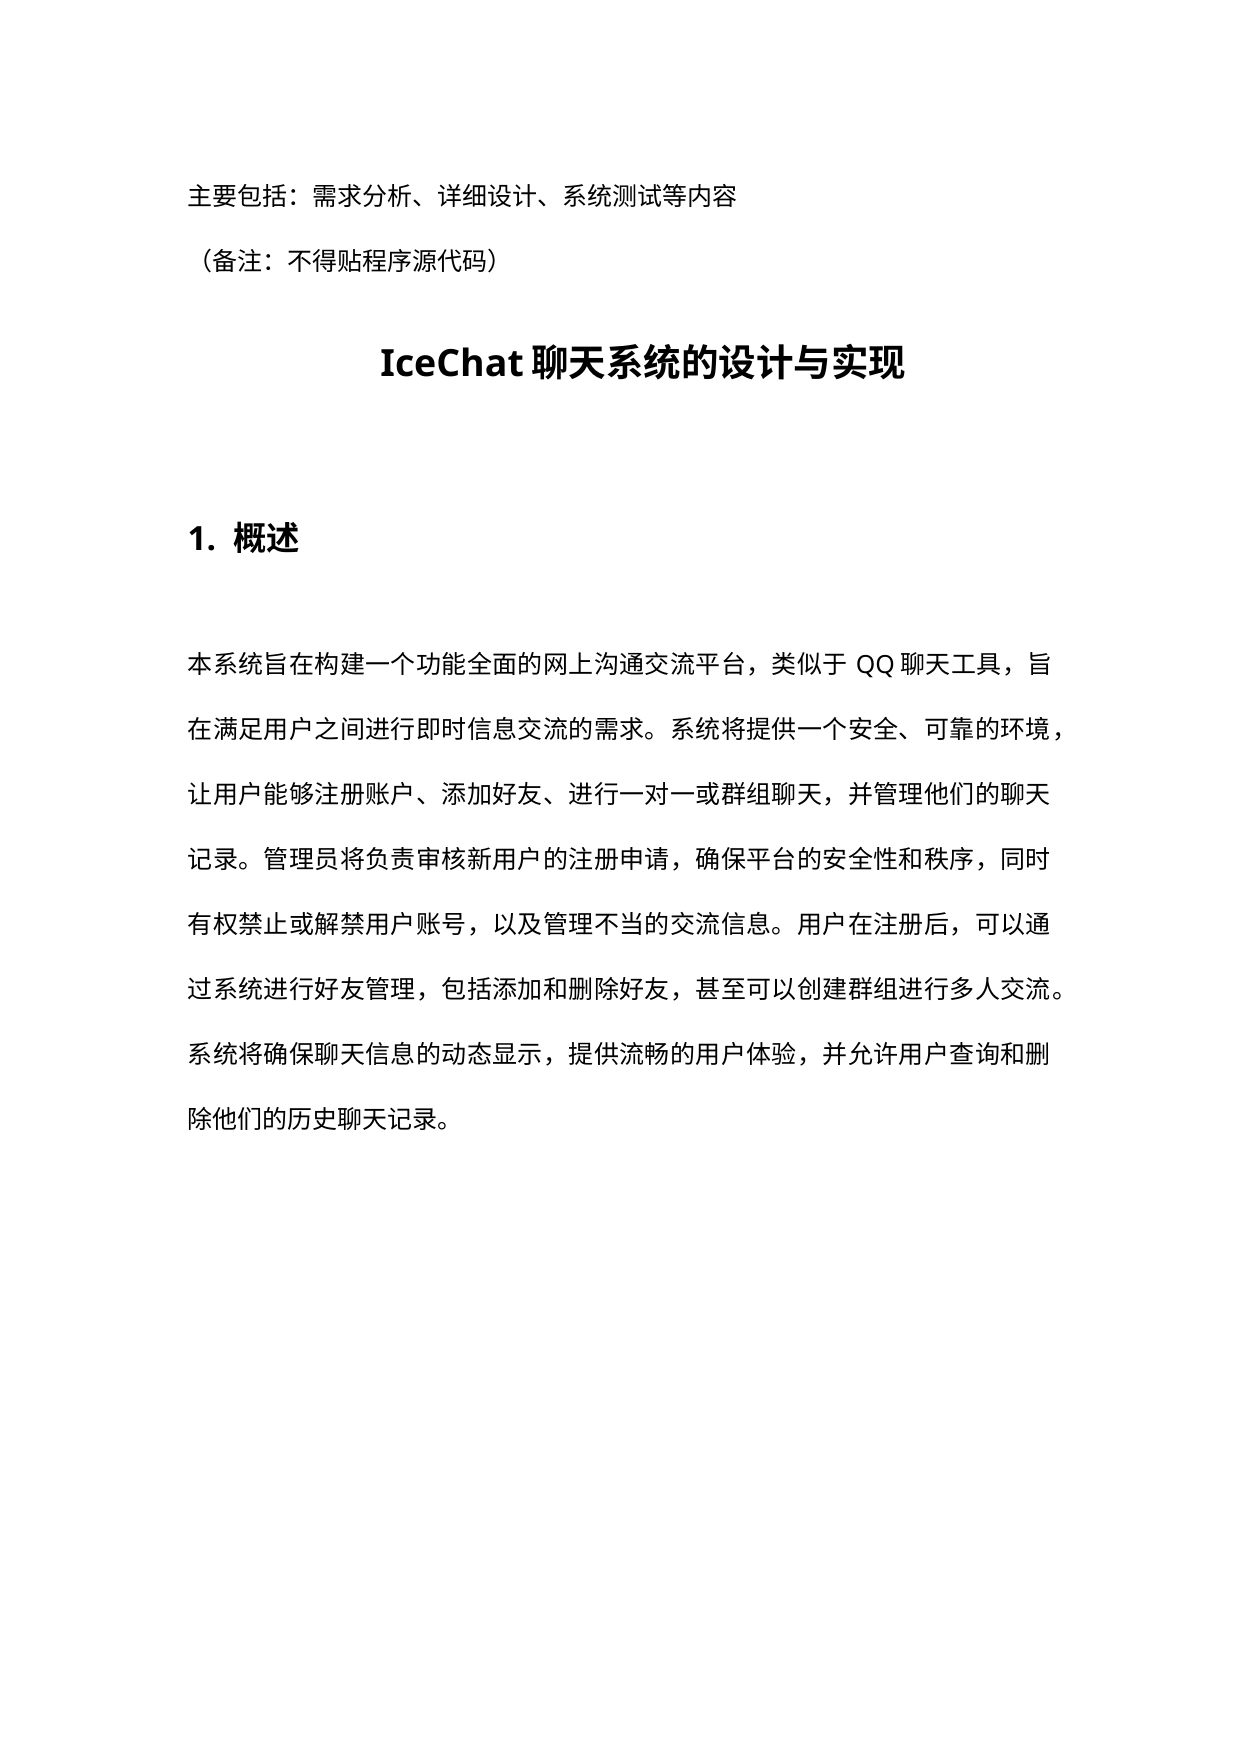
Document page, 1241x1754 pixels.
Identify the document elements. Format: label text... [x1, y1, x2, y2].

text 主要包括：需求分析、详细设计、系统测试等内容 [187, 162, 1053, 227]
text 本系统旨在构建一个功能全面的网上沟通交流平台，类似于QQ聊天工具，旨在满足用户之间进行即时信息交流的需求。系统将提供一个安全、可靠的环境，让用户能够注册账户、添加好友、进行一对一或群组聊天，并管理他们的聊天记录。管理员将负责审核新用户的注册申请，确保平台的安全性和秩序，同时有权禁止或解禁用户账号，以及管理不当的交流信息。用户在注册后，可以通过系统进行好友管理，包括添加和删除好友，甚至可以创建群组进行多人交流。系统将确保聊天信息的动态显示，提供流畅的用户体验，并允许用户查询和删除他们的历史聊天记录。 [187, 630, 1053, 1150]
text （备注：不得贴程序源代码） [187, 227, 1053, 292]
subtitle IceChat聊天系统的设计与实现 [233, 327, 1053, 392]
subtitle 概述 [187, 503, 1053, 568]
